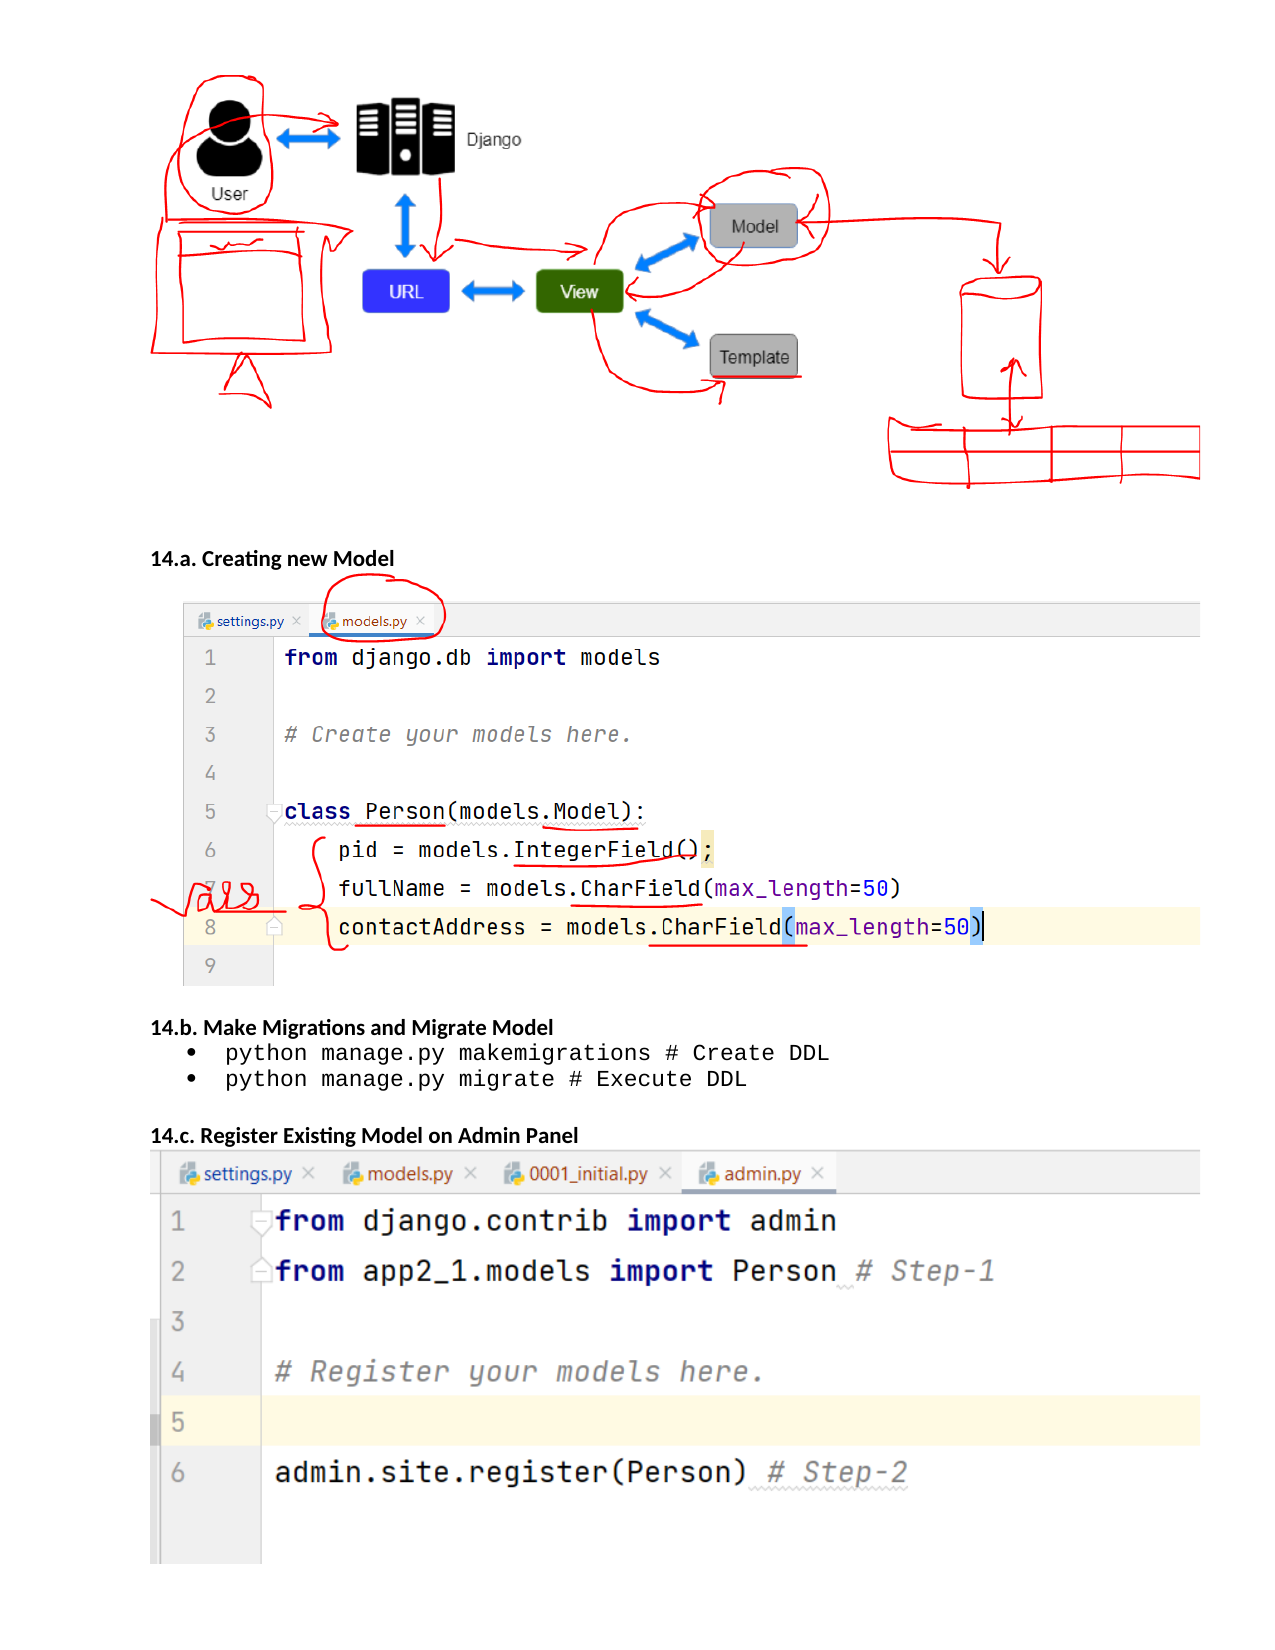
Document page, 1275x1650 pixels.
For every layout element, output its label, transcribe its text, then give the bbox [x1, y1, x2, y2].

picture [150, 75, 1200, 489]
text 14.a. Creating new Model [150, 544, 1200, 572]
picture [150, 572, 1200, 986]
text 14.b. Make Migrations and Migrate Model [150, 1013, 1200, 1041]
text 14.c. Register Existing Model on Admin Panel [150, 1121, 1200, 1149]
picture [150, 1149, 1200, 1564]
list python manage.py migrate # Execute DDL [187, 1067, 1200, 1093]
list python manage.py makemigrations # Create DDL [187, 1041, 1200, 1067]
